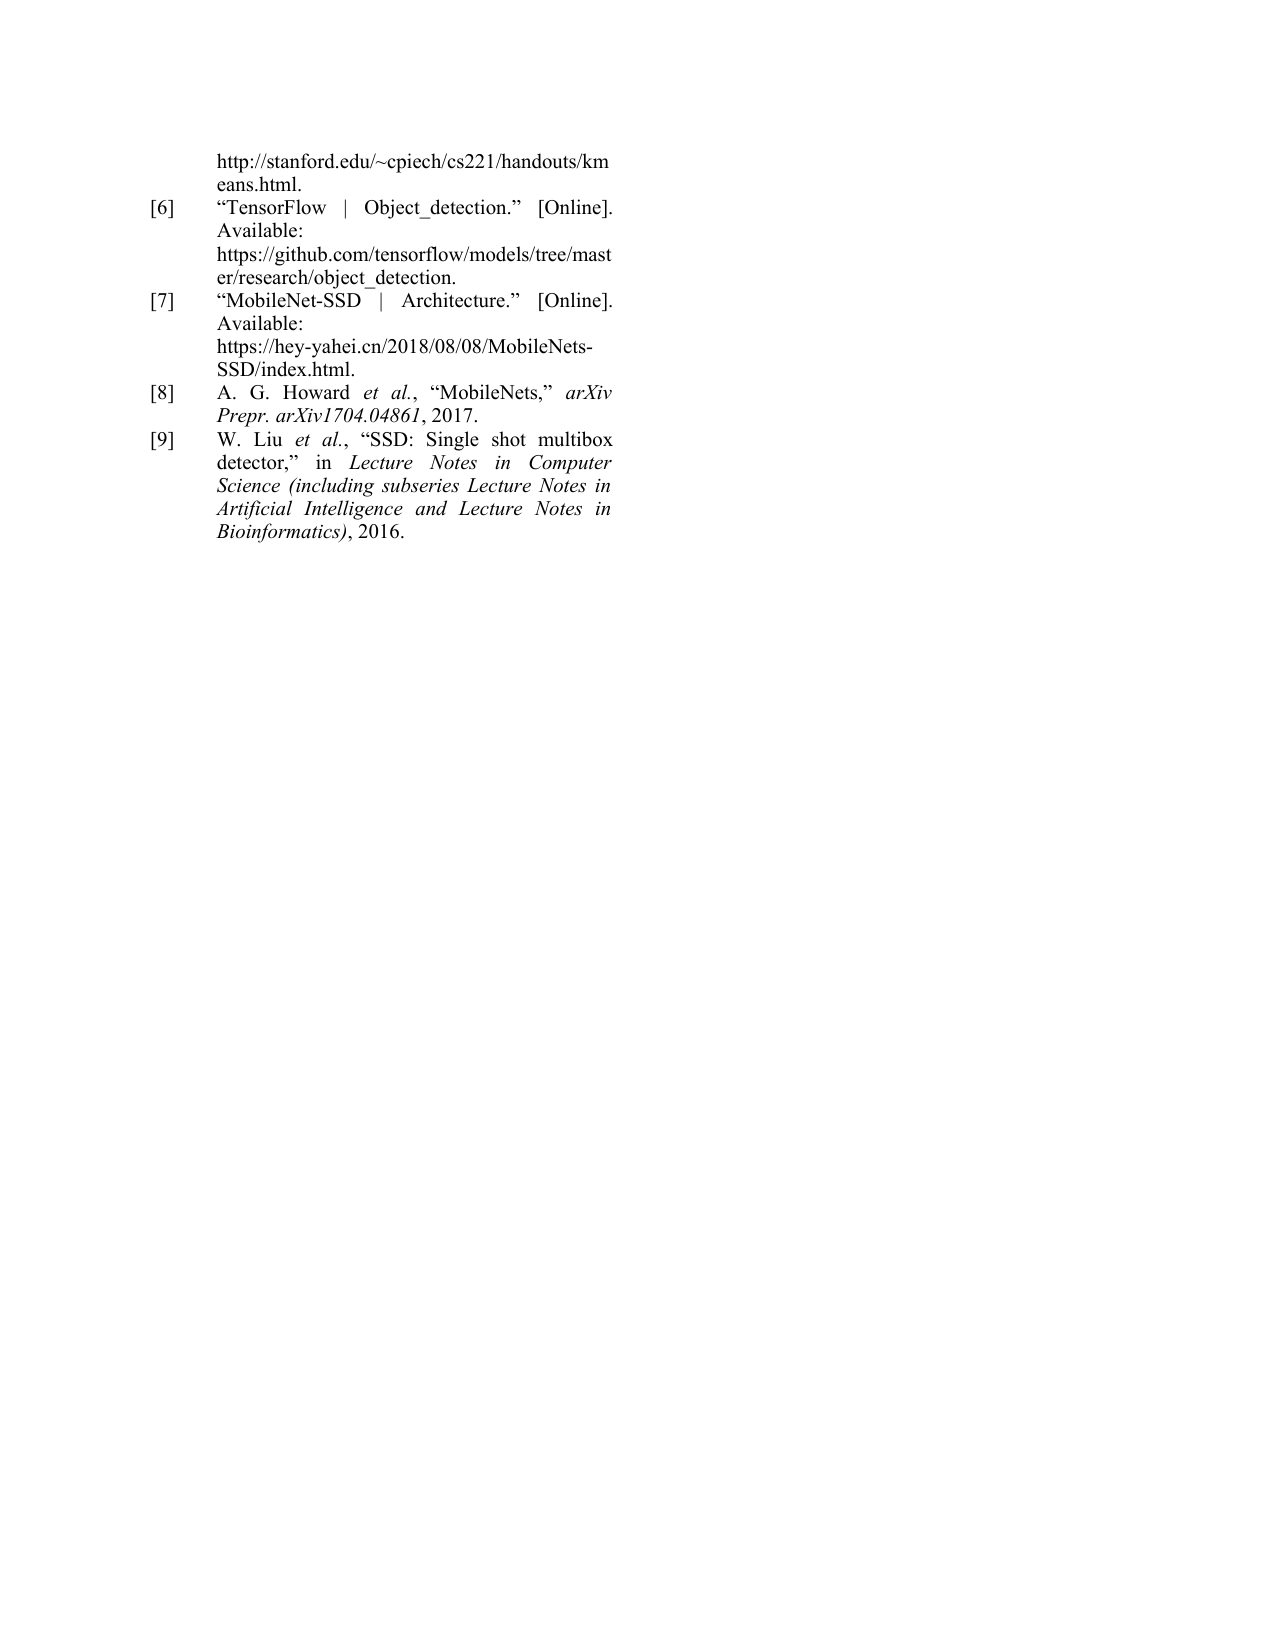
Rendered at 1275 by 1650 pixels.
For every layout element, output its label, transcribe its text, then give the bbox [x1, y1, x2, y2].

text [7] “MobileNet-SSD | Architecture.” [Online]. Available: https://hey-yahei.cn/2018/08/08/MobileNets-SSD/index.html. [150, 289, 613, 381]
text [9] W. Liu et al., “SSD: Single shot multibox detector,” in Lecture Notes in Computer Science (including subseries Lecture Notes in Artificial Intelligence and Lecture Notes in Bioinformatics), 2016. [150, 427, 613, 543]
text [8] A. G. Howard et al., “MobileNets,” arXiv Prepr. arXiv1704.04861, 2017. [150, 381, 613, 427]
text [5] “K-Means.” [Online]. Available: http://stanford.edu/~cpiech/cs221/handouts/kmeans.html. [150, 150, 613, 196]
text [6] “TensorFlow | Object_detection.” [Online]. Available: https://github.com/tensorflow/models/tree/master/research/object_detection. [150, 196, 613, 289]
